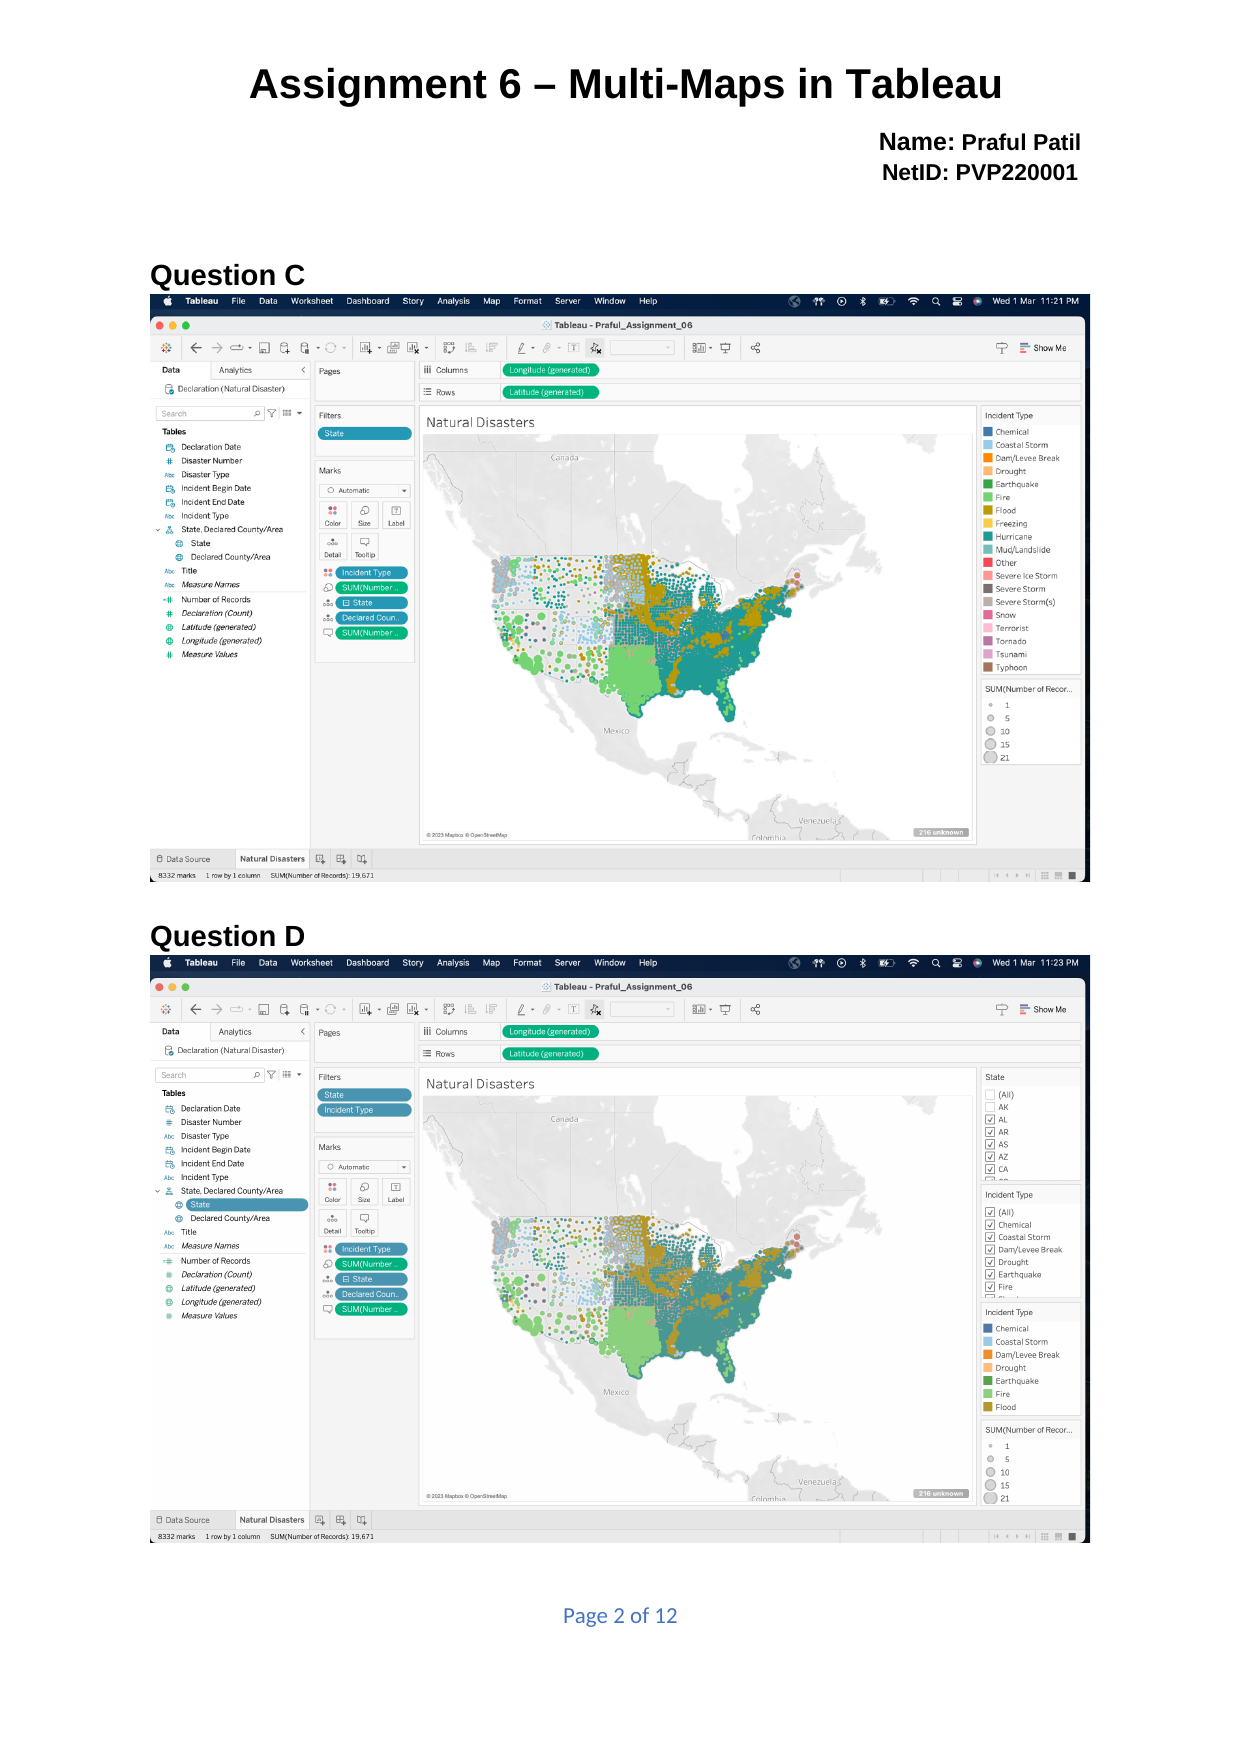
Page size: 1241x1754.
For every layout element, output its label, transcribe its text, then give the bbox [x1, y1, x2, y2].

picture [150, 955, 1091, 1543]
picture [150, 294, 1091, 882]
text Question D [150, 919, 1090, 953]
text Question C [150, 258, 1090, 291]
